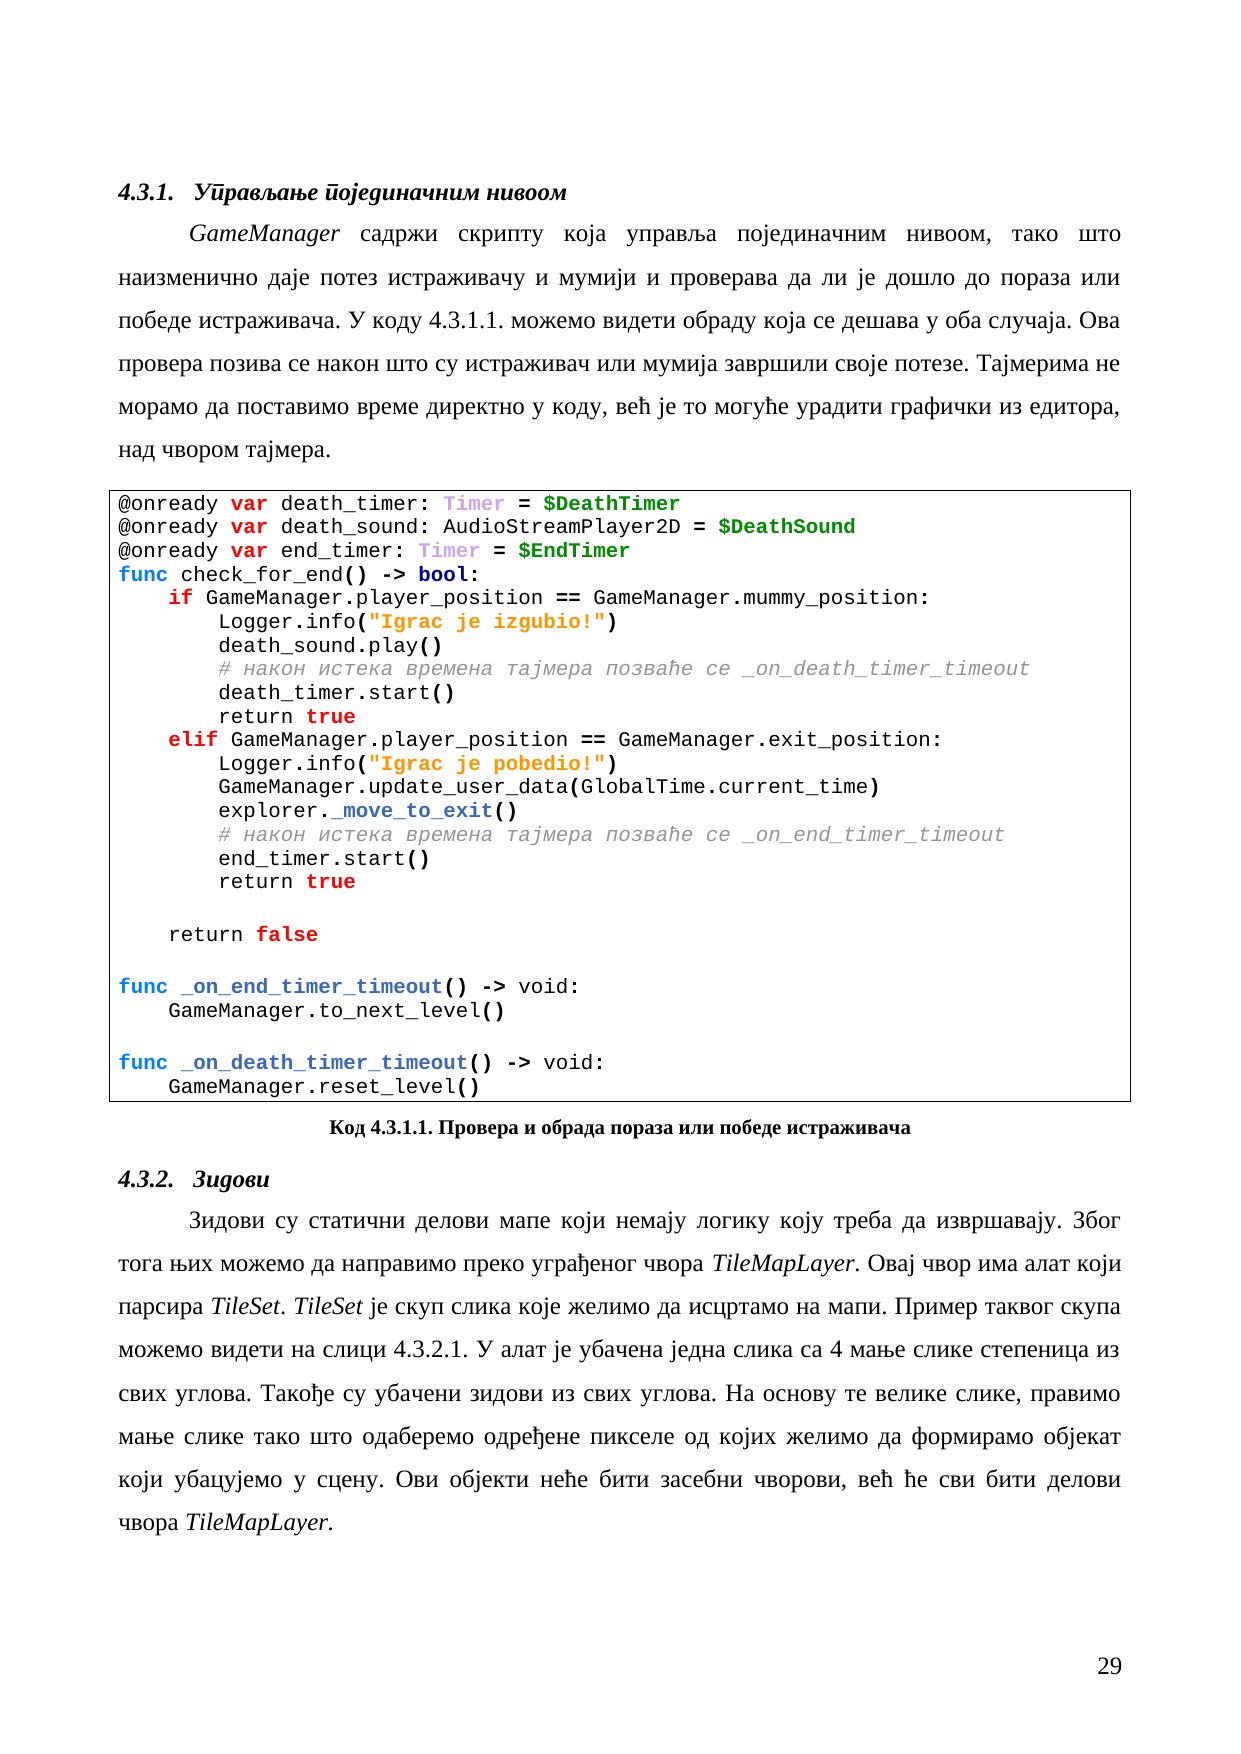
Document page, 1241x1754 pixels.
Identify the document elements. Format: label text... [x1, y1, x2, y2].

text func _on_death_timer_timeout() -> void: [118, 1052, 1122, 1072]
text @onready var death_timer: Timer = $DeathTimer [110, 491, 1130, 516]
text Зидови [118, 1164, 1122, 1193]
text death_sound.play() [118, 635, 1122, 658]
text GameManager садржи скрипту која управља појединачним нивоом, тако што наизменично даје потез истраживачу и мумији и проверава да ли је дошло до пораза или победе истраживача. У коду 4.3.1.1. можемо видети обраду која се дешава у оба случаја. Ова провера позива се након што су истраживач или мумија завршили своје потезе. Тајмерима не морамо да поставимо време директно у коду, већ је то могуће урадити графички из едитора, над чвором тајмера. [118, 218, 1122, 463]
text return true [118, 706, 1122, 729]
text return false [118, 923, 1122, 947]
text Код 4.3.1.1. Провера и обрада пораза или победе истраживача [118, 1115, 1122, 1139]
text GameManager.to_next_level() [118, 999, 1122, 1023]
text Зидови су статични делови мапе који немају логику коју треба да извршавају. Због тога њих можемо да направимо преко уграђеног чвора TileMapLayer. Овај чвор има алат који парсира TileSet. TileSet је скуп слика које желимо да исцртамо на мапи. Пример таквог скупа можемо видети на слици 4.3.2.1. У алат је убачена једна слика са 4 мање слике степеница из свих углова. Такође су убачени зидови из свих углова. На основу те велике слике, правимо мање слике тако што одаберемо одређене пикселе од којих желимо да формирамо објекат који убацујемо у сцену. Ови објекти неће бити засебни чворови, већ ће сви бити делови чвора TileМapLayer. [118, 1205, 1122, 1536]
text elif GameManager.player_position == GameManager.exit_position: [118, 729, 1122, 753]
text @onready var death_sound: AudioStreamPlayer2D = $DeathSound [118, 516, 1122, 540]
text explorer._move_to_exit() [118, 800, 1122, 824]
text GameManager.reset_level() [110, 1072, 1130, 1101]
text Logger.info("Igrac je izgubio!") [118, 611, 1122, 635]
text Logger.info("Igrac je pobedio!") [118, 753, 1122, 777]
text if GameManager.player_position == GameManager.mummy_position: [118, 587, 1122, 611]
text func check_for_end() -> bool: [118, 564, 1122, 587]
text # након истека времена тајмера позваће се _on_death_timer_timeout [118, 658, 1122, 682]
text # након истека времена тајмера позваће се _on_end_timer_timeout [118, 824, 1122, 847]
text death_timer.start() [118, 682, 1122, 706]
text end_timer.start() [118, 847, 1122, 871]
text Управљање појединачним нивоом [118, 177, 1122, 206]
text GameManager.update_user_data(GlobalTime.current_time) [118, 777, 1122, 800]
text func _on_end_timer_timeout() -> void: [118, 976, 1122, 999]
text return true [118, 871, 1122, 895]
text @onready var end_timer: Timer = $EndTimer [118, 540, 1122, 564]
